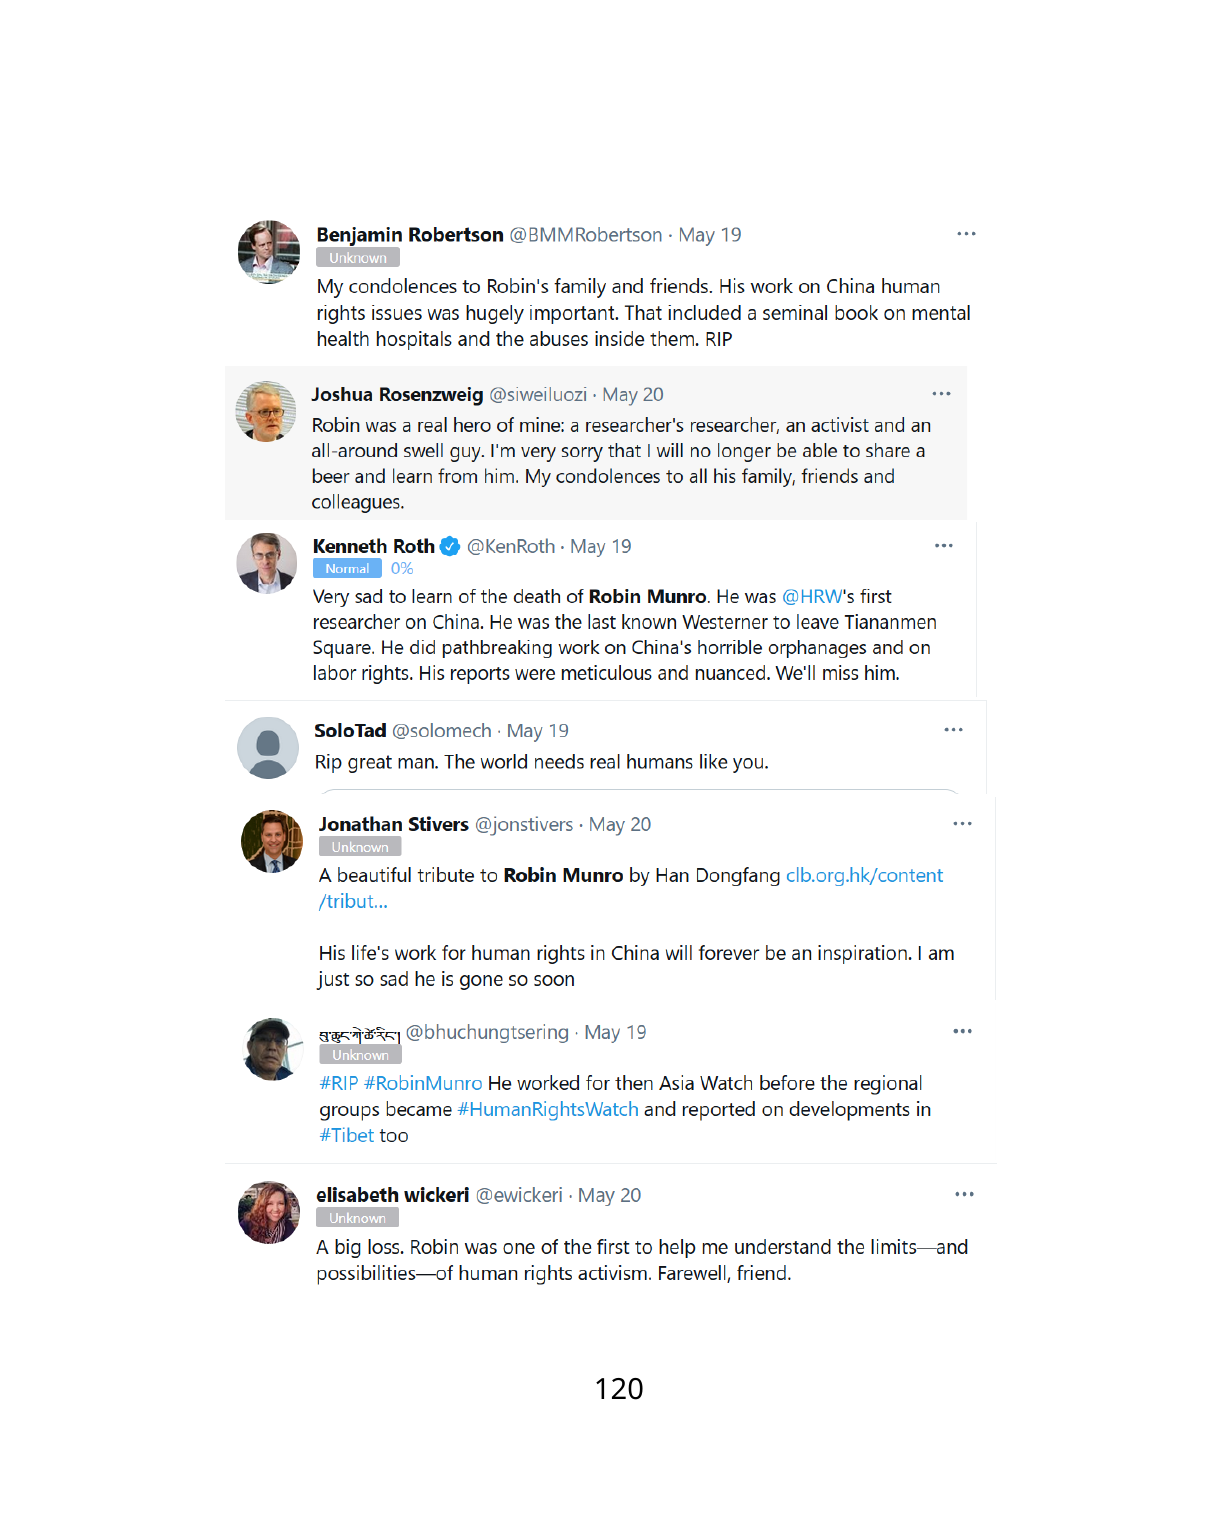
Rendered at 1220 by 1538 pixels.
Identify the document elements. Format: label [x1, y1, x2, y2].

picture [225, 1162, 997, 1299]
picture [225, 366, 968, 520]
picture [225, 1003, 996, 1160]
picture [225, 797, 1007, 1000]
picture [225, 700, 996, 794]
picture [225, 522, 996, 697]
picture [225, 207, 993, 363]
